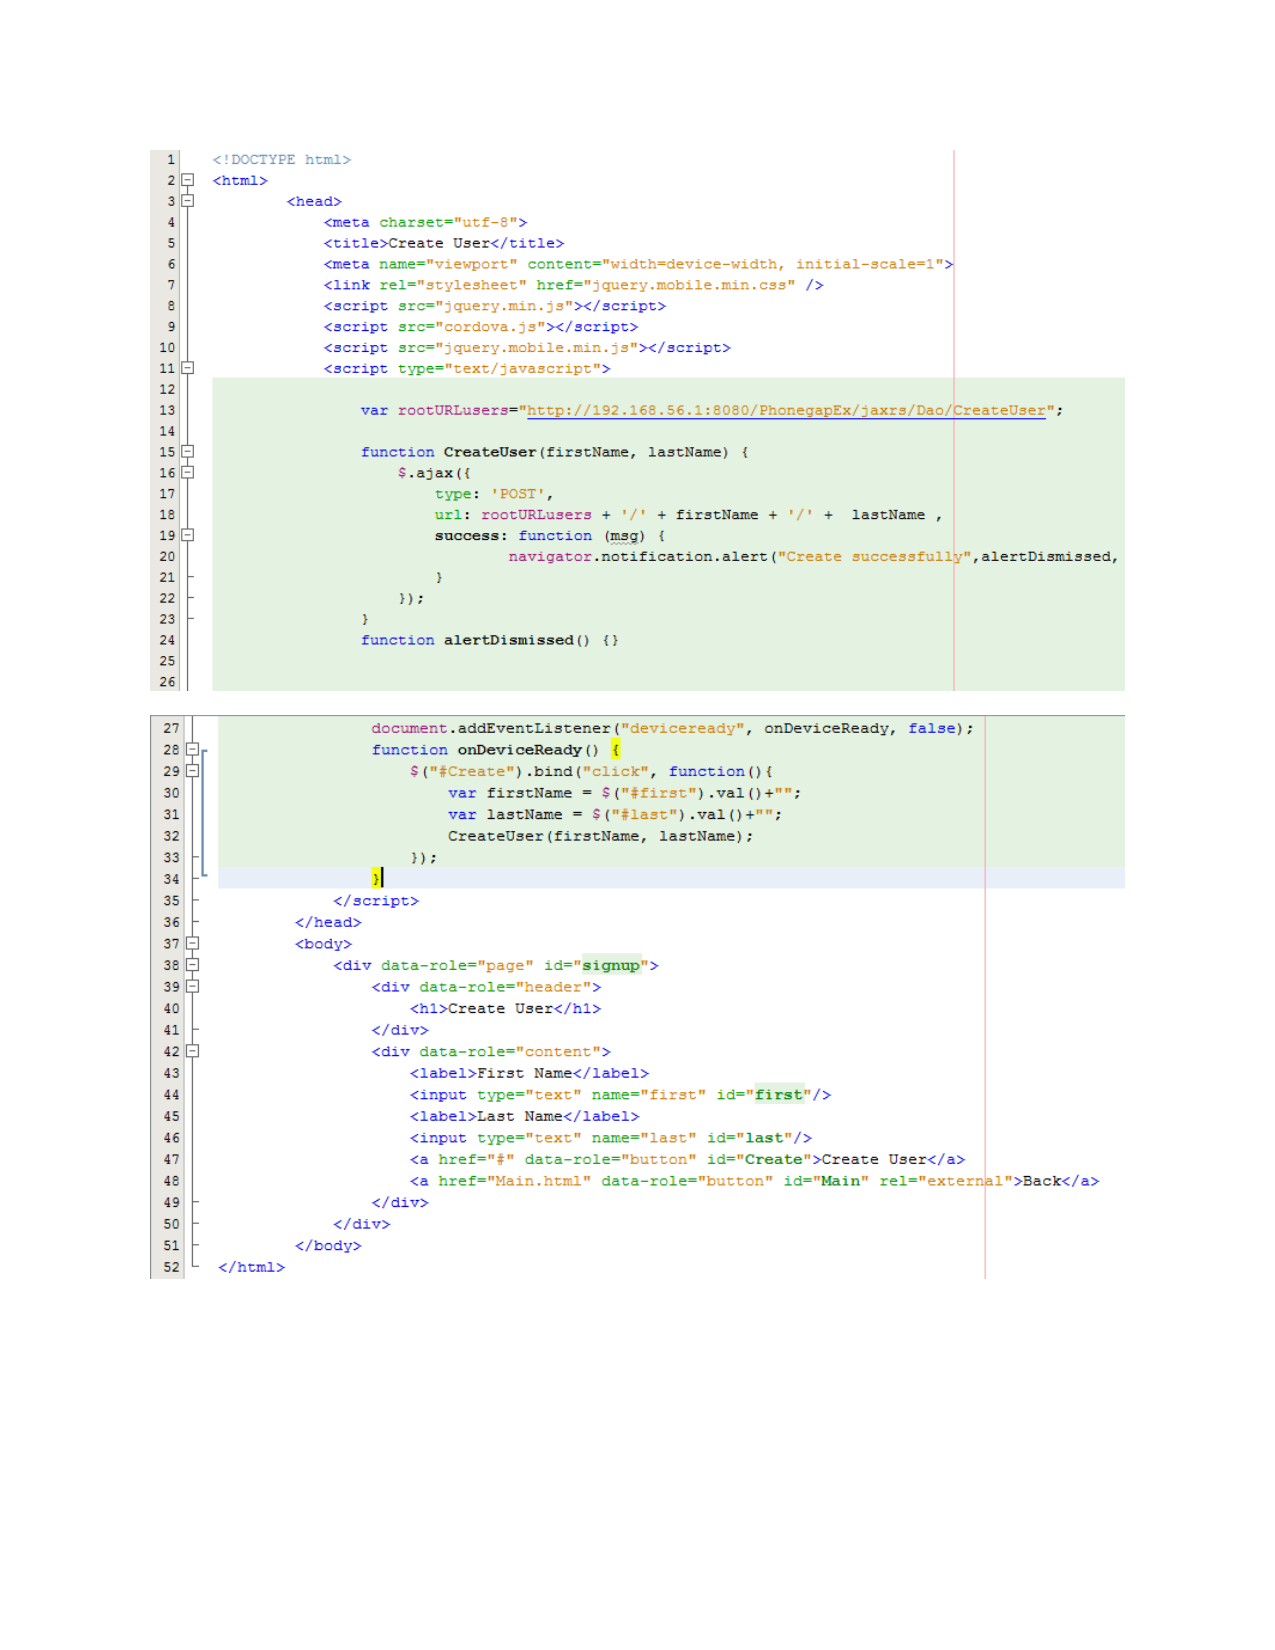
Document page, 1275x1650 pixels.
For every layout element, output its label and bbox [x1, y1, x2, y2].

picture [150, 715, 1125, 1279]
picture [150, 150, 1125, 691]
